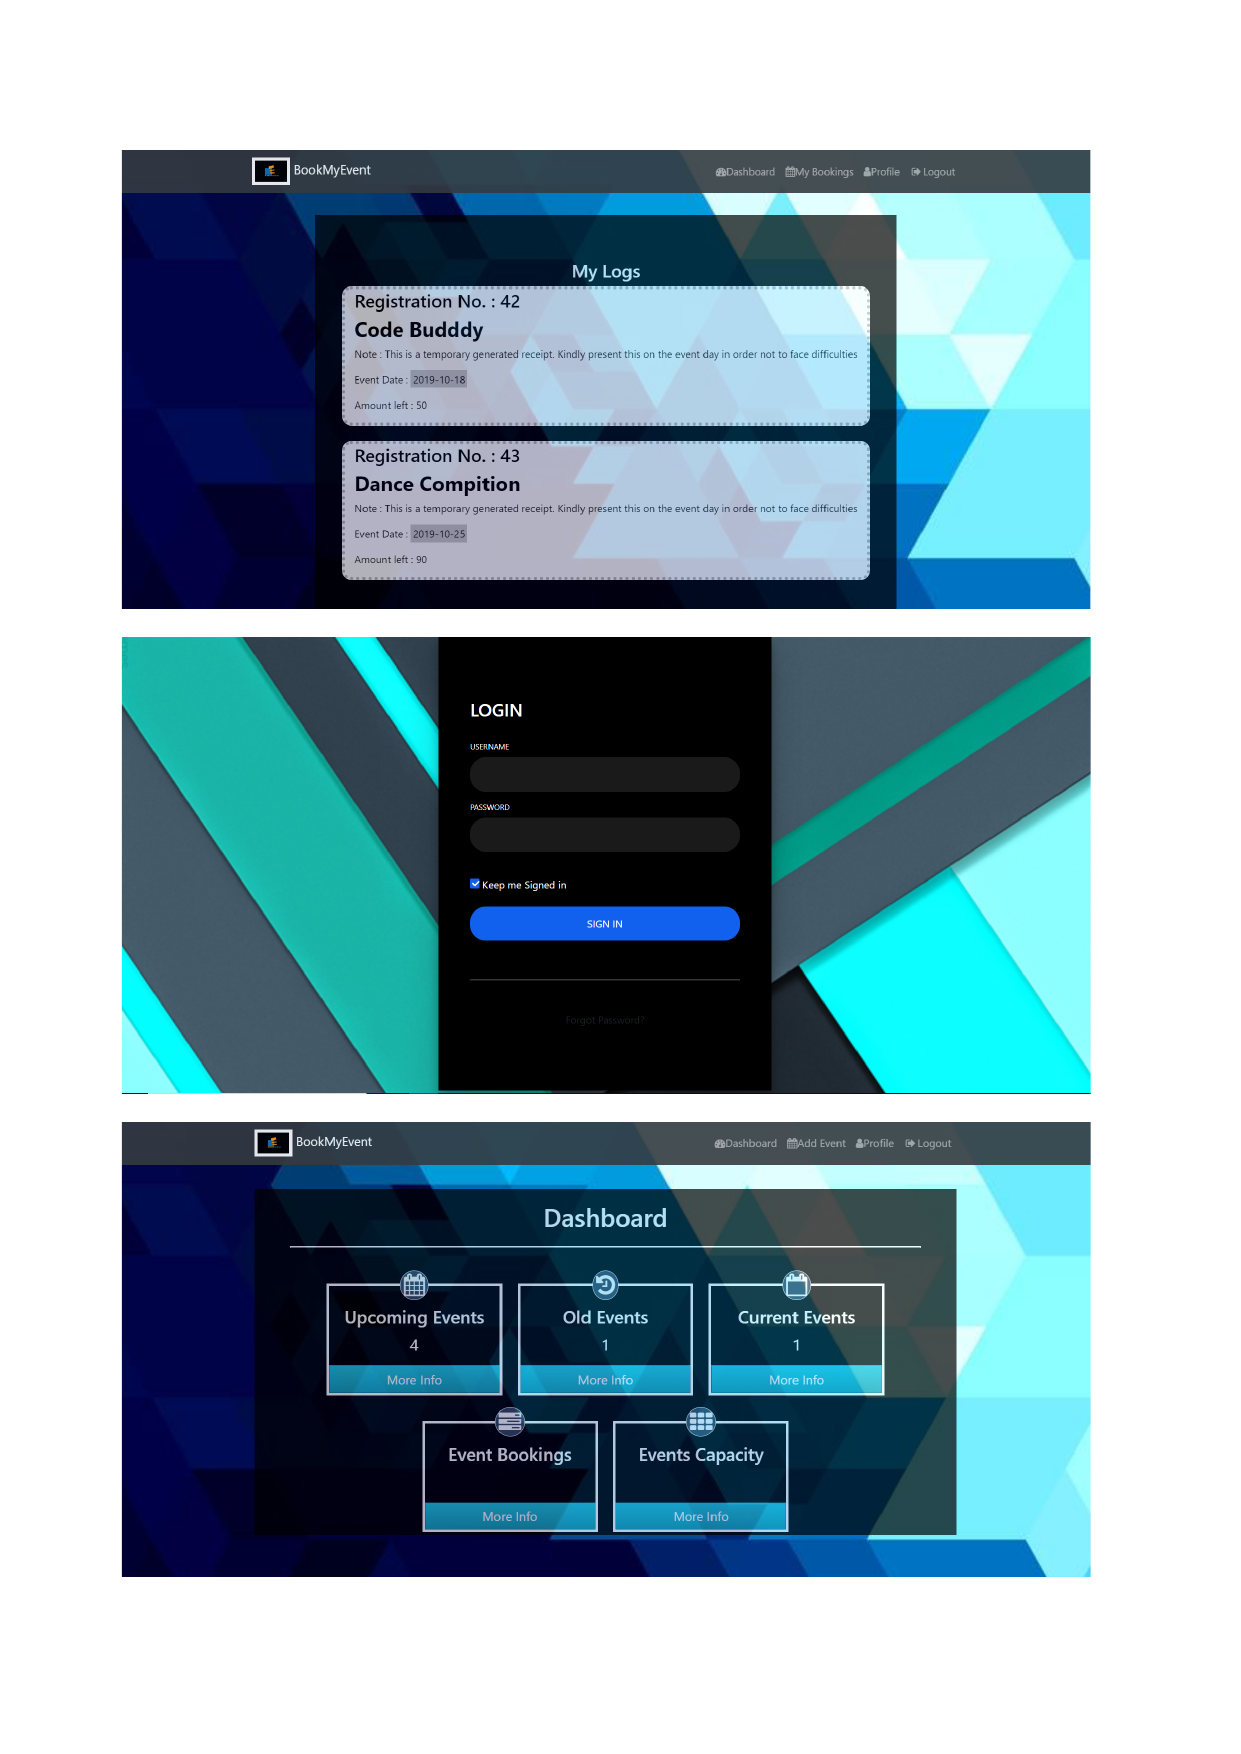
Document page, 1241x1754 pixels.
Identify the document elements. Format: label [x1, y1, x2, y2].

picture [121, 1122, 1091, 1577]
picture [121, 637, 1091, 1094]
picture [121, 150, 1091, 609]
